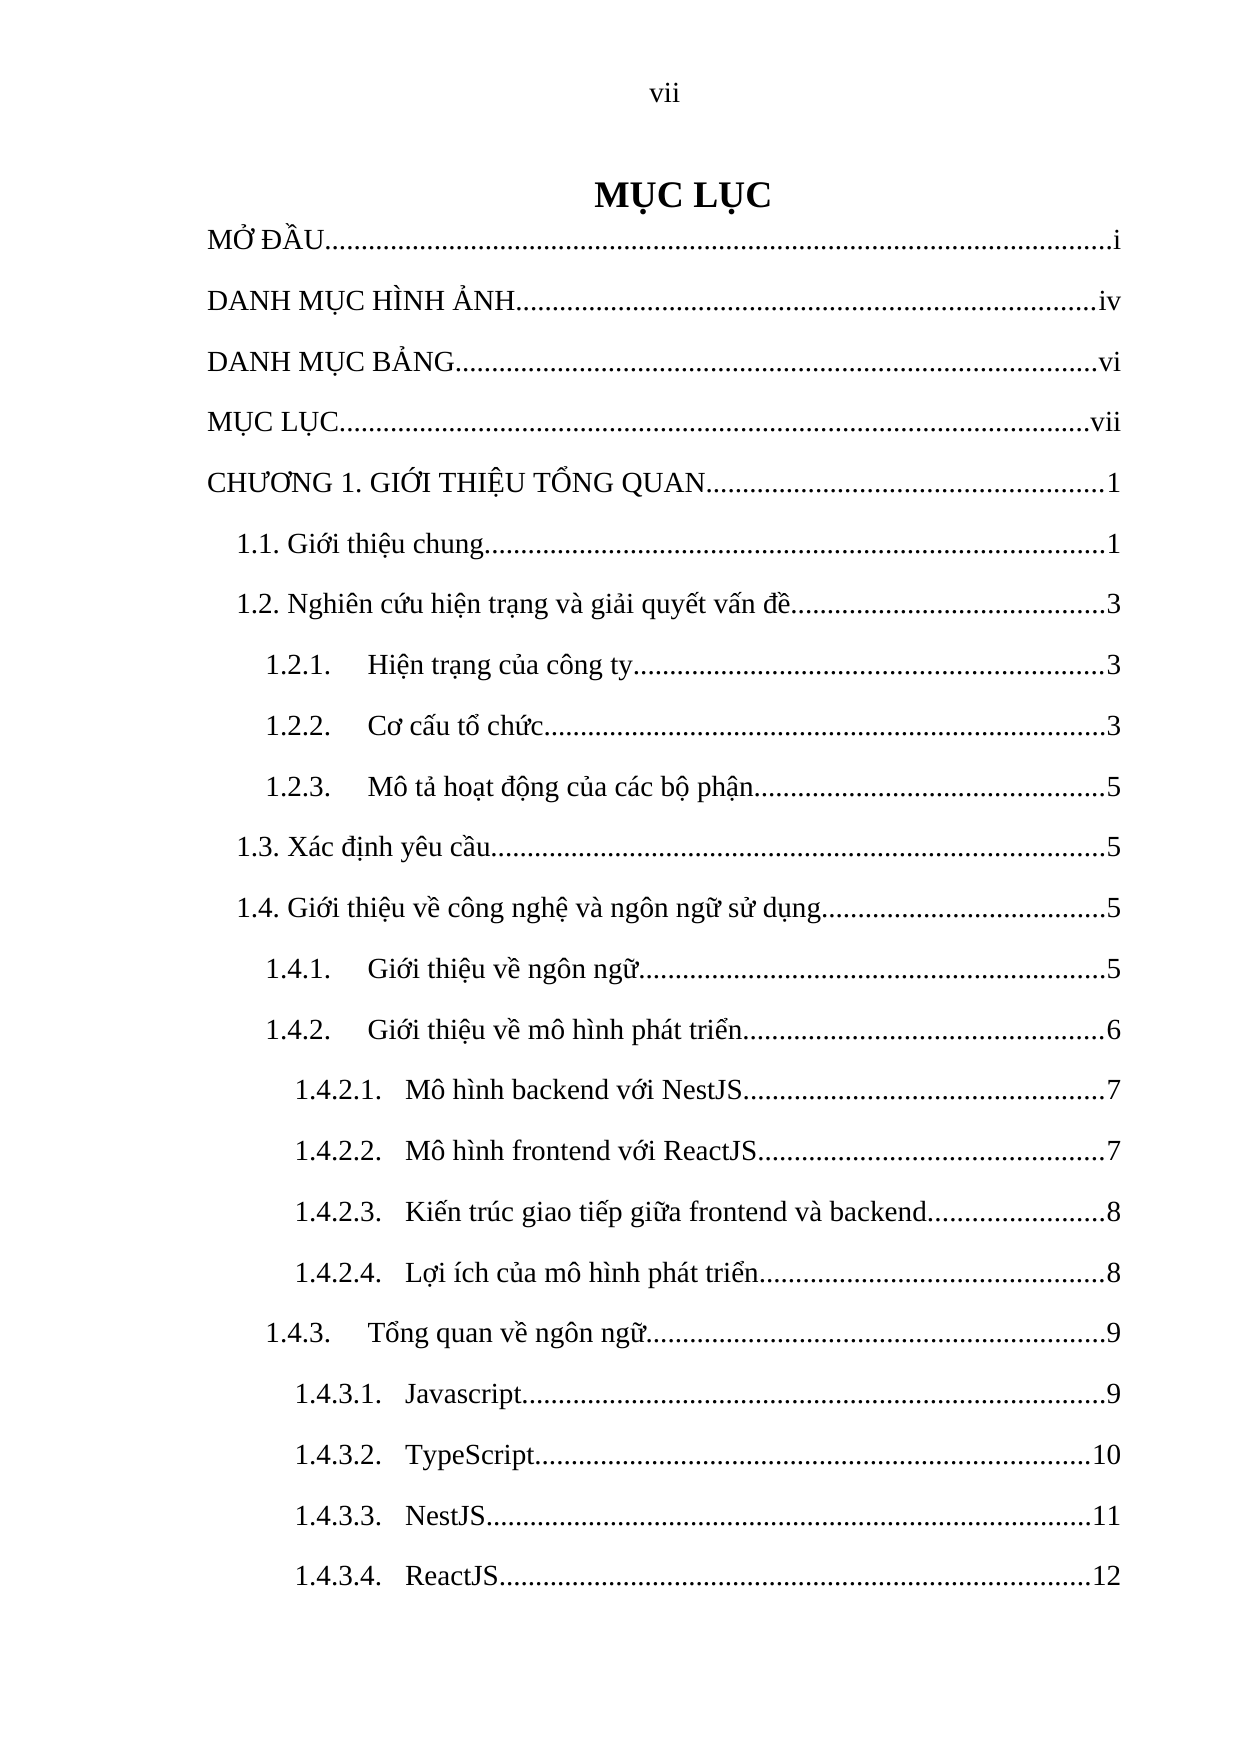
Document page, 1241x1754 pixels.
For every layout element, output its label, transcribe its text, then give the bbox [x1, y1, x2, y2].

text 1.4.2.4. Lợi ích của mô hình phát triển 8 [294, 1255, 1122, 1288]
text 1.2. Nghiên cứu hiện trạng và giải quyết vấn đề 3 [236, 587, 1122, 620]
text DANH MỤC HÌNH ẢNH iv [207, 283, 1122, 317]
text 1.1. Giới thiệu chung 1 [236, 526, 1122, 559]
subtitle MỤC LỤC [244, 173, 1122, 216]
text 1.4.1. Giới thiệu về ngôn ngữ 5 [265, 951, 1122, 984]
text 1.4.2.2. Mô hình frontend với ReactJS 7 [294, 1133, 1122, 1167]
text 1.4.2.1. Mô hình backend với NestJS 7 [294, 1072, 1122, 1106]
text 1.4.2. Giới thiệu về mô hình phát triển 6 [265, 1012, 1122, 1045]
text 1.4.2.3. Kiến trúc giao tiếp giữa frontend và backend 8 [294, 1194, 1122, 1227]
text 1.4.3.1. Javascript 9 [294, 1376, 1122, 1410]
text 1.4.3.4. ReactJS 12 [294, 1558, 1122, 1592]
text 1.4.3.3. NestJS 11 [294, 1498, 1122, 1531]
text 1.4. Giới thiệu về công nghệ và ngôn ngữ sử dụng 5 [236, 890, 1122, 924]
text DANH MỤC BẢNG vi [207, 344, 1122, 377]
text MỞ ĐẦU i [207, 222, 1122, 256]
text CHƯƠNG 1. GIỚI THIỆU TỔNG QUAN 1 [207, 465, 1122, 499]
text 1.4.3.2. TypeScript 10 [294, 1437, 1122, 1470]
text 1.4.3. Tổng quan về ngôn ngữ 9 [265, 1315, 1122, 1349]
text 1.2.1. Hiện trạng của công ty 3 [265, 647, 1122, 681]
text 1.2.2. Cơ cấu tổ chức 3 [265, 708, 1122, 742]
text MỤC LỤC vii [207, 404, 1122, 438]
text 1.2.3. Mô tả hoạt động của các bộ phận 5 [265, 769, 1122, 802]
text 1.3. Xác định yêu cầu 5 [236, 829, 1122, 863]
